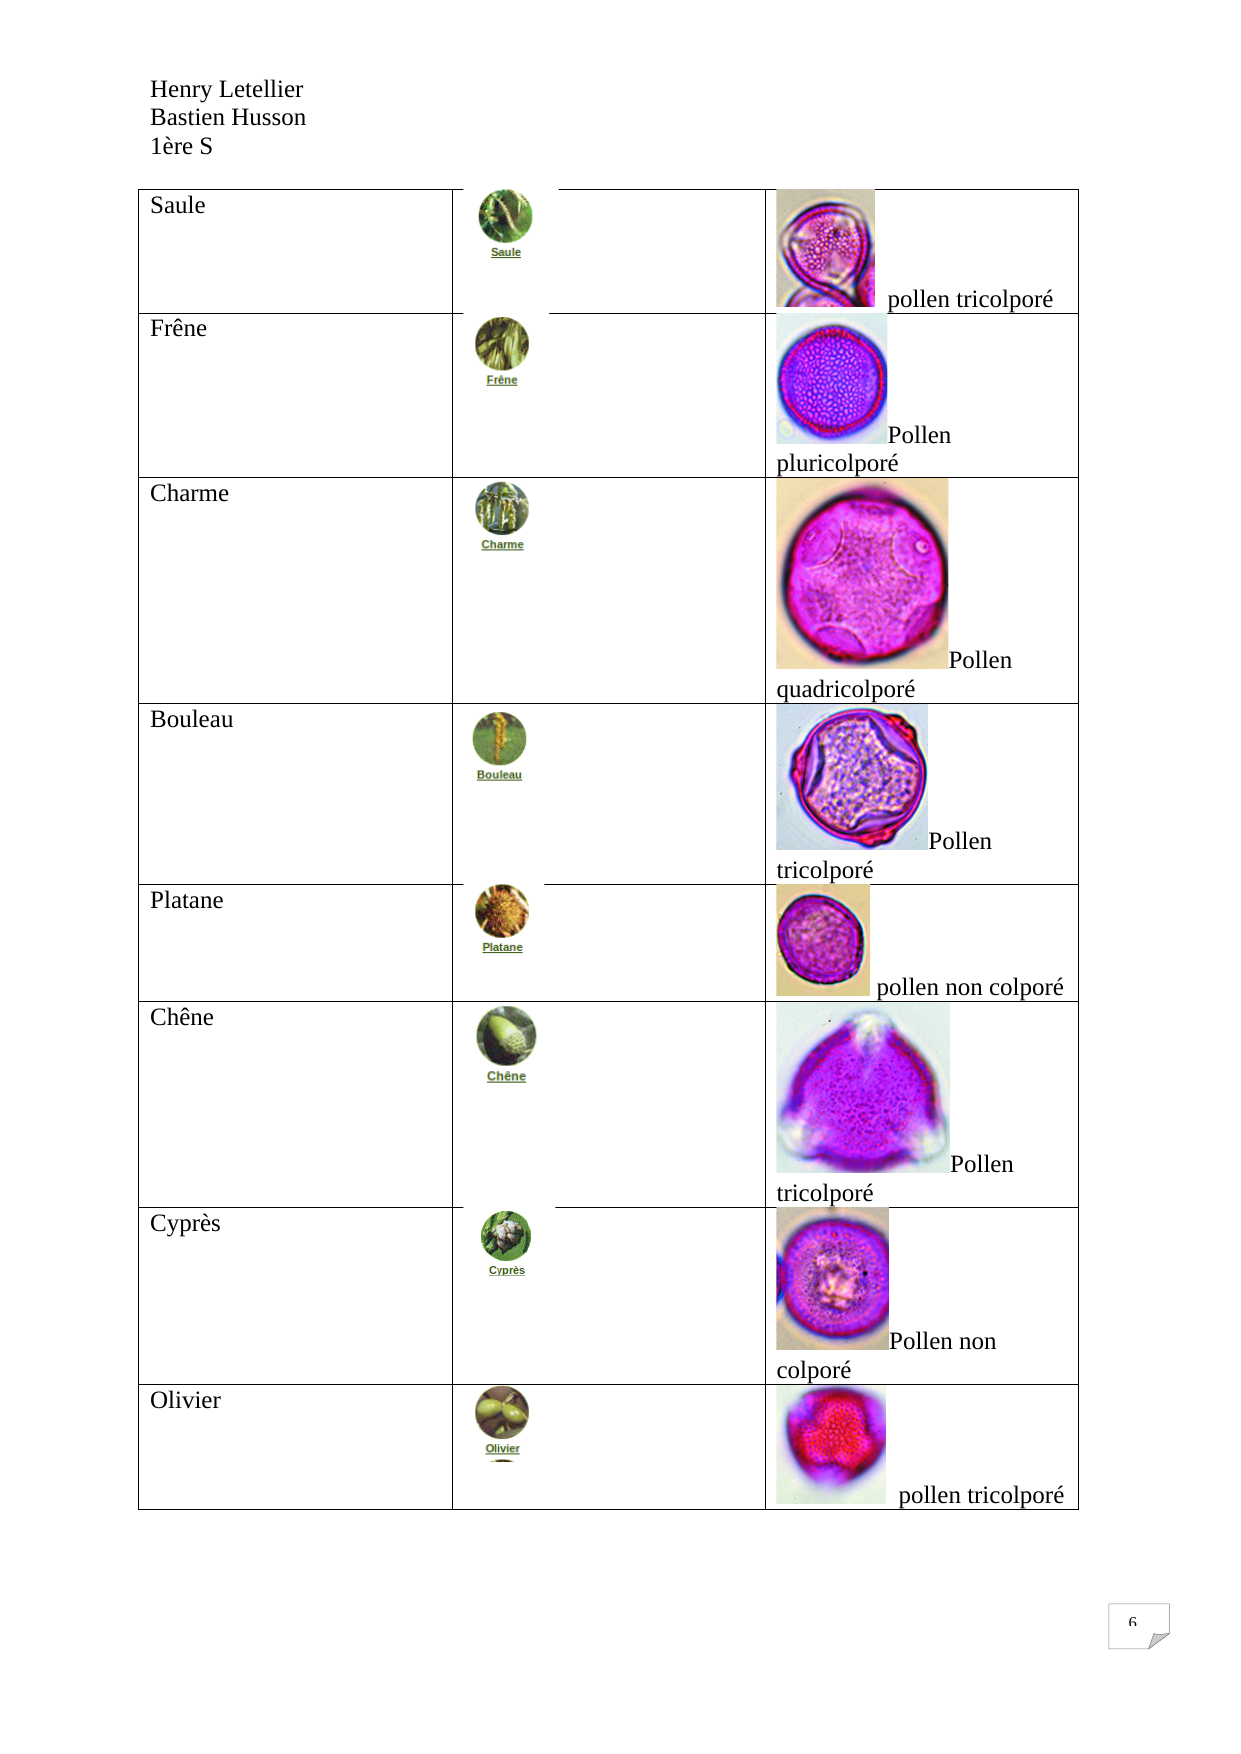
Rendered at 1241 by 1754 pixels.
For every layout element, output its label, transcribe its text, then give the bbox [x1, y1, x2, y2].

picture [776, 1002, 950, 1173]
table_cell pollen tricolporé [766, 1385, 1078, 1509]
picture [463, 704, 553, 783]
table_cell Frêne [139, 314, 452, 477]
picture [463, 884, 545, 957]
table_cell [453, 885, 765, 1001]
table_cell [453, 1385, 765, 1509]
table_cell Chêne [139, 1002, 452, 1207]
table_cell [453, 1002, 765, 1207]
table_cell Charme [139, 478, 452, 703]
picture [776, 189, 875, 307]
table_cell Platane [139, 885, 452, 1001]
table_cell Saule [139, 190, 452, 312]
table_cell pollen non colporé [766, 885, 1078, 1001]
table_cell Pollen tricolporé [766, 704, 1078, 884]
picture [463, 189, 559, 262]
table_cell Pollen tricolporé [766, 1002, 1078, 1207]
table_cell [453, 704, 765, 884]
picture [463, 313, 550, 389]
table_cell pollen tricolporé [766, 190, 1078, 312]
picture [776, 1207, 889, 1350]
table_cell [453, 478, 765, 703]
table_cell Pollen pluricolporé [766, 314, 1078, 477]
table_cell [453, 1208, 765, 1384]
table_cell Pollen quadricolporé [766, 478, 1078, 703]
picture [776, 1385, 886, 1504]
picture [463, 1207, 556, 1279]
picture [463, 1385, 553, 1462]
table_cell [453, 314, 765, 477]
picture [463, 1002, 554, 1087]
table_cell Cyprès [139, 1208, 452, 1384]
table_cell Pollen non colporé [766, 1208, 1078, 1384]
table_cell Olivier [139, 1385, 452, 1509]
picture [776, 884, 871, 996]
table_cell Bouleau [139, 704, 452, 884]
picture [776, 704, 928, 850]
picture [776, 478, 949, 669]
picture [776, 313, 888, 444]
picture [463, 478, 551, 555]
table_cell [453, 190, 765, 312]
